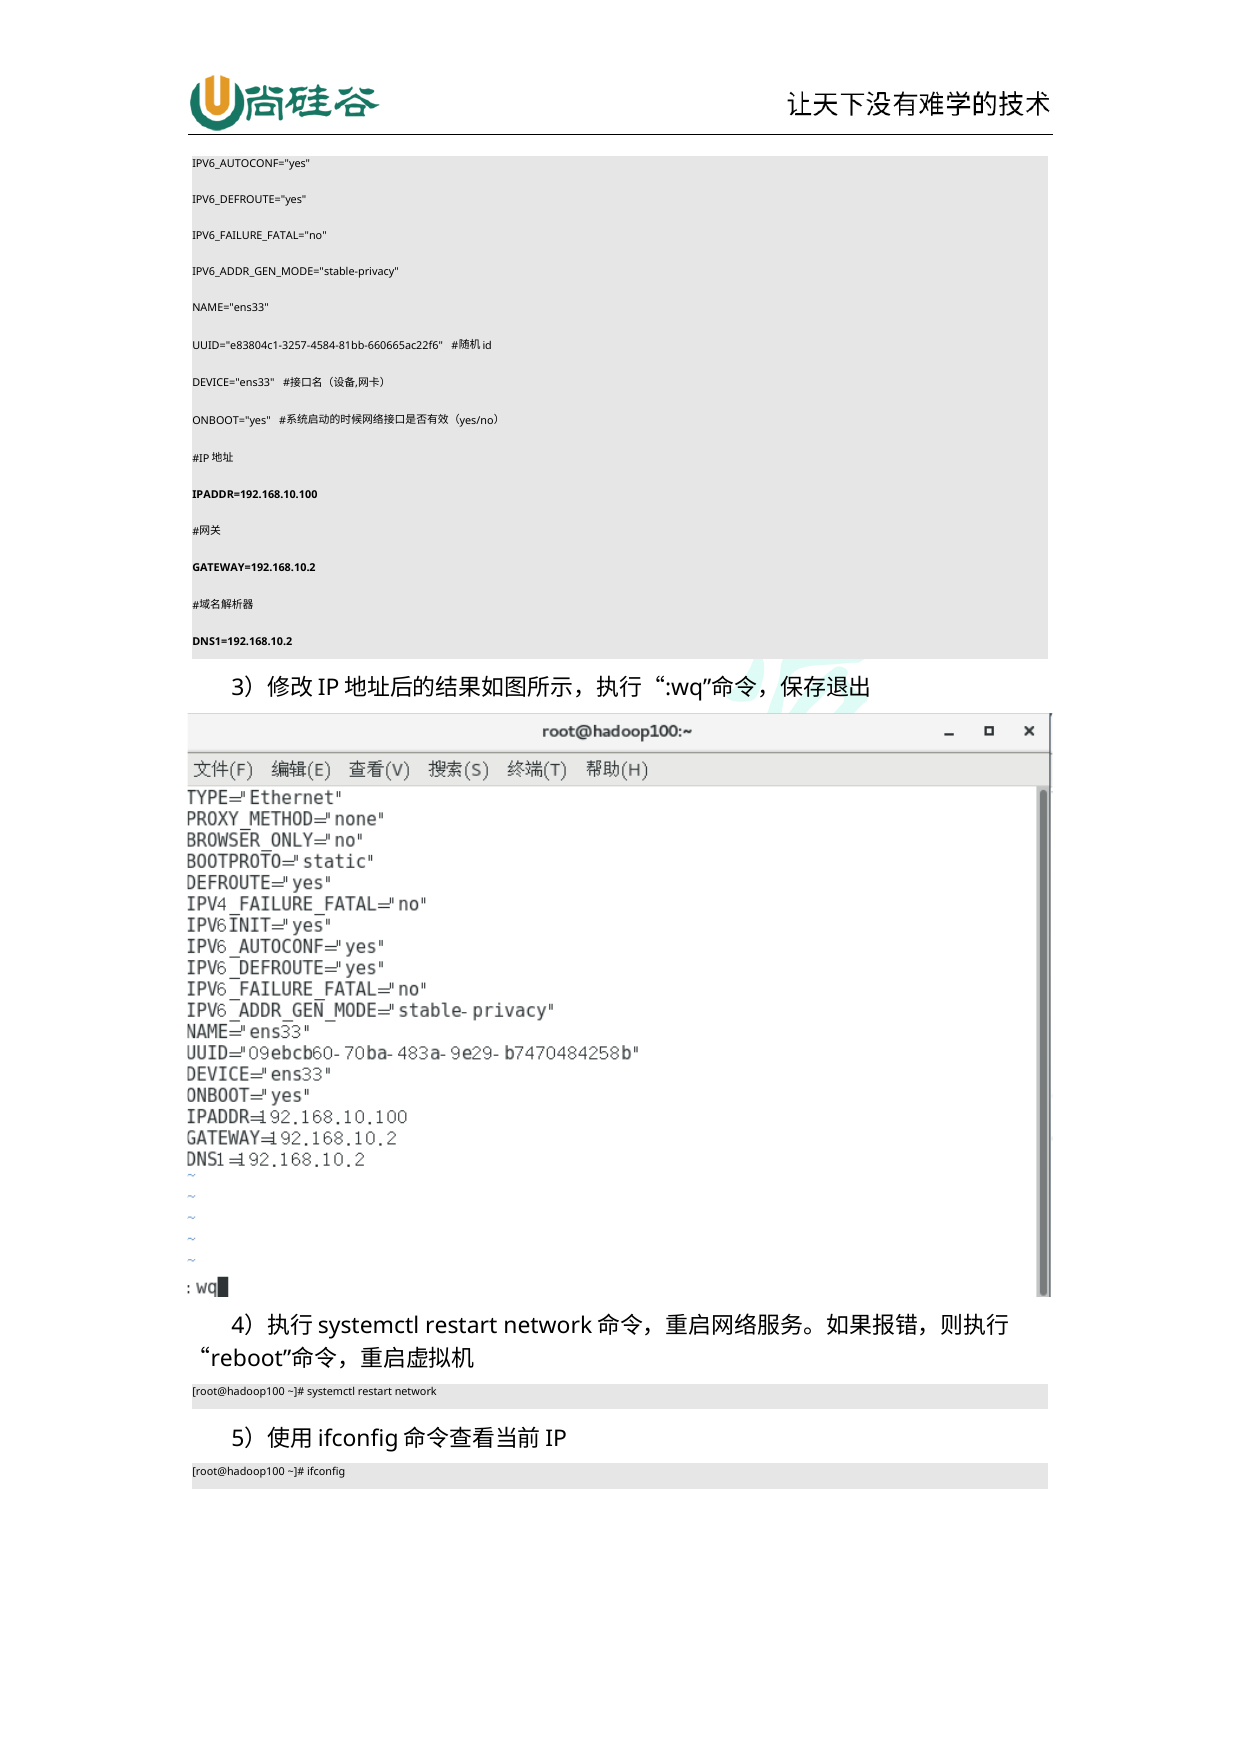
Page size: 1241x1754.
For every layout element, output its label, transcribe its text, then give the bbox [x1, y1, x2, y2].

text #域名解析器 [192, 596, 1048, 623]
text ONBOOT="yes" #系统启动的时候网络接口是否有效（yes/no） [192, 411, 1048, 438]
text IPADDR=192.168.10.100 [192, 486, 1048, 512]
text DEVICE="ens33" #接口名（设备,网卡） [192, 373, 1048, 401]
text IPV6_ADDR_GEN_MODE="stable-privacy" [192, 264, 1048, 289]
text 5）使用ifconfig命令查看当前IP [187, 1419, 1053, 1453]
text IPV6_DEFROUTE="yes" [192, 192, 1048, 218]
text 4）执行systemctl restart network命令，重启网络服务。如果报错，则执行“reboot”命令，重启虚拟机 [187, 1307, 1053, 1373]
text IPV6_FAILURE_FATAL="no" [192, 228, 1048, 253]
text #IP地址 [192, 449, 1048, 476]
text #网关 [192, 522, 1048, 549]
text IPV6_AUTOCONF="yes" [192, 156, 1048, 182]
text DNS1=192.168.10.2 [192, 633, 1048, 659]
text GATEWAY=192.168.10.2 [192, 560, 1048, 585]
picture [187, 73, 1053, 132]
text [root@hadoop100 ~]# systemctl restart network [192, 1384, 1048, 1409]
text [root@hadoop100 ~]# ifconfig [192, 1463, 1048, 1489]
text NAME="ens33" [192, 300, 1048, 325]
text 3）修改IP地址后的结果如图所示，执行“:wq”命令，保存退出 [187, 669, 1053, 703]
text UUID="e83804c1-3257-4584-81bb-660665ac22f6" #随机id [192, 336, 1048, 363]
picture [187, 713, 1053, 1297]
